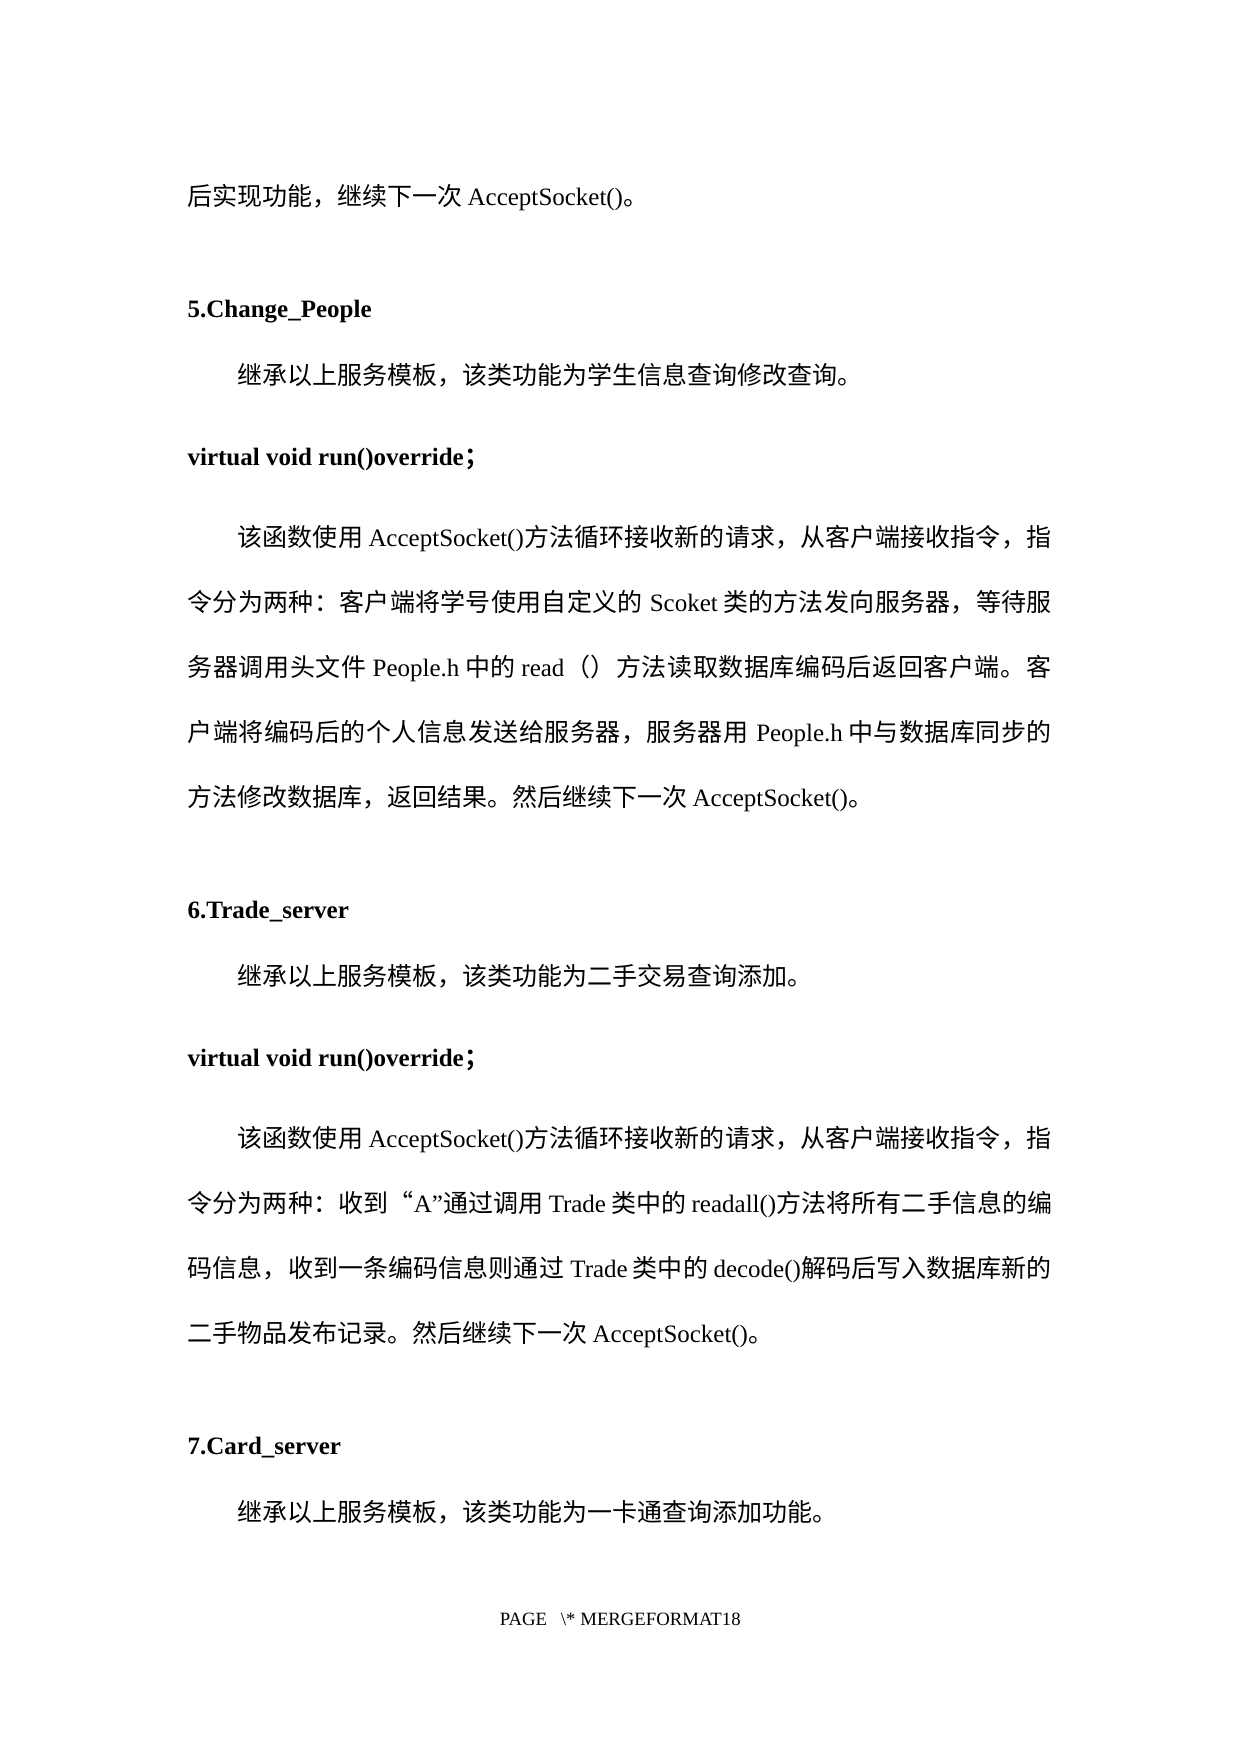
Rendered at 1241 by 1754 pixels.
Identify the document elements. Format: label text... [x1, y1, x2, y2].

text 该函数使用AcceptSocket()方法循环接收新的请求，从客户端接收指令，指令分为两种：客户端将学号使用自定义的Scoket类的方法发向服务器，等待服务器调用头文件People.h中的read（）方法读取数据库编码后返回客户端。客户端将编码后的个人信息发送给服务器，服务器用People.h中与数据库同步的方法修改数据库，返回结果。然后继续下一次AcceptSocket()。 [187, 503, 1053, 828]
text 继承以上服务模板，该类功能为二手交易查询添加。 [187, 942, 1053, 1007]
text 该函数使用AcceptSocket()方法循环接收新的请求，从客户端接收指令，指令分为两种：收到“A”通过调用Trade类中的readall()方法将所有二手信息的编码信息，收到一条编码信息则通过Trade类中的decode()解码后写入数据库新的二手物品发布记录。然后继续下一次AcceptSocket()。 [187, 1104, 1053, 1364]
text 5.Change_People [187, 292, 1053, 324]
text 6.Trade_server [187, 893, 1053, 926]
text virtual void run()override； [187, 422, 1053, 487]
text 继承以上服务模板，该类功能为学生信息查询修改查询。 [187, 341, 1053, 406]
text 7.Card_server [187, 1429, 1053, 1462]
text virtual void run()override； [187, 1023, 1053, 1088]
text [187, 162, 1053, 227]
text 继承以上服务模板，该类功能为一卡通查询添加功能。 [187, 1478, 1053, 1543]
